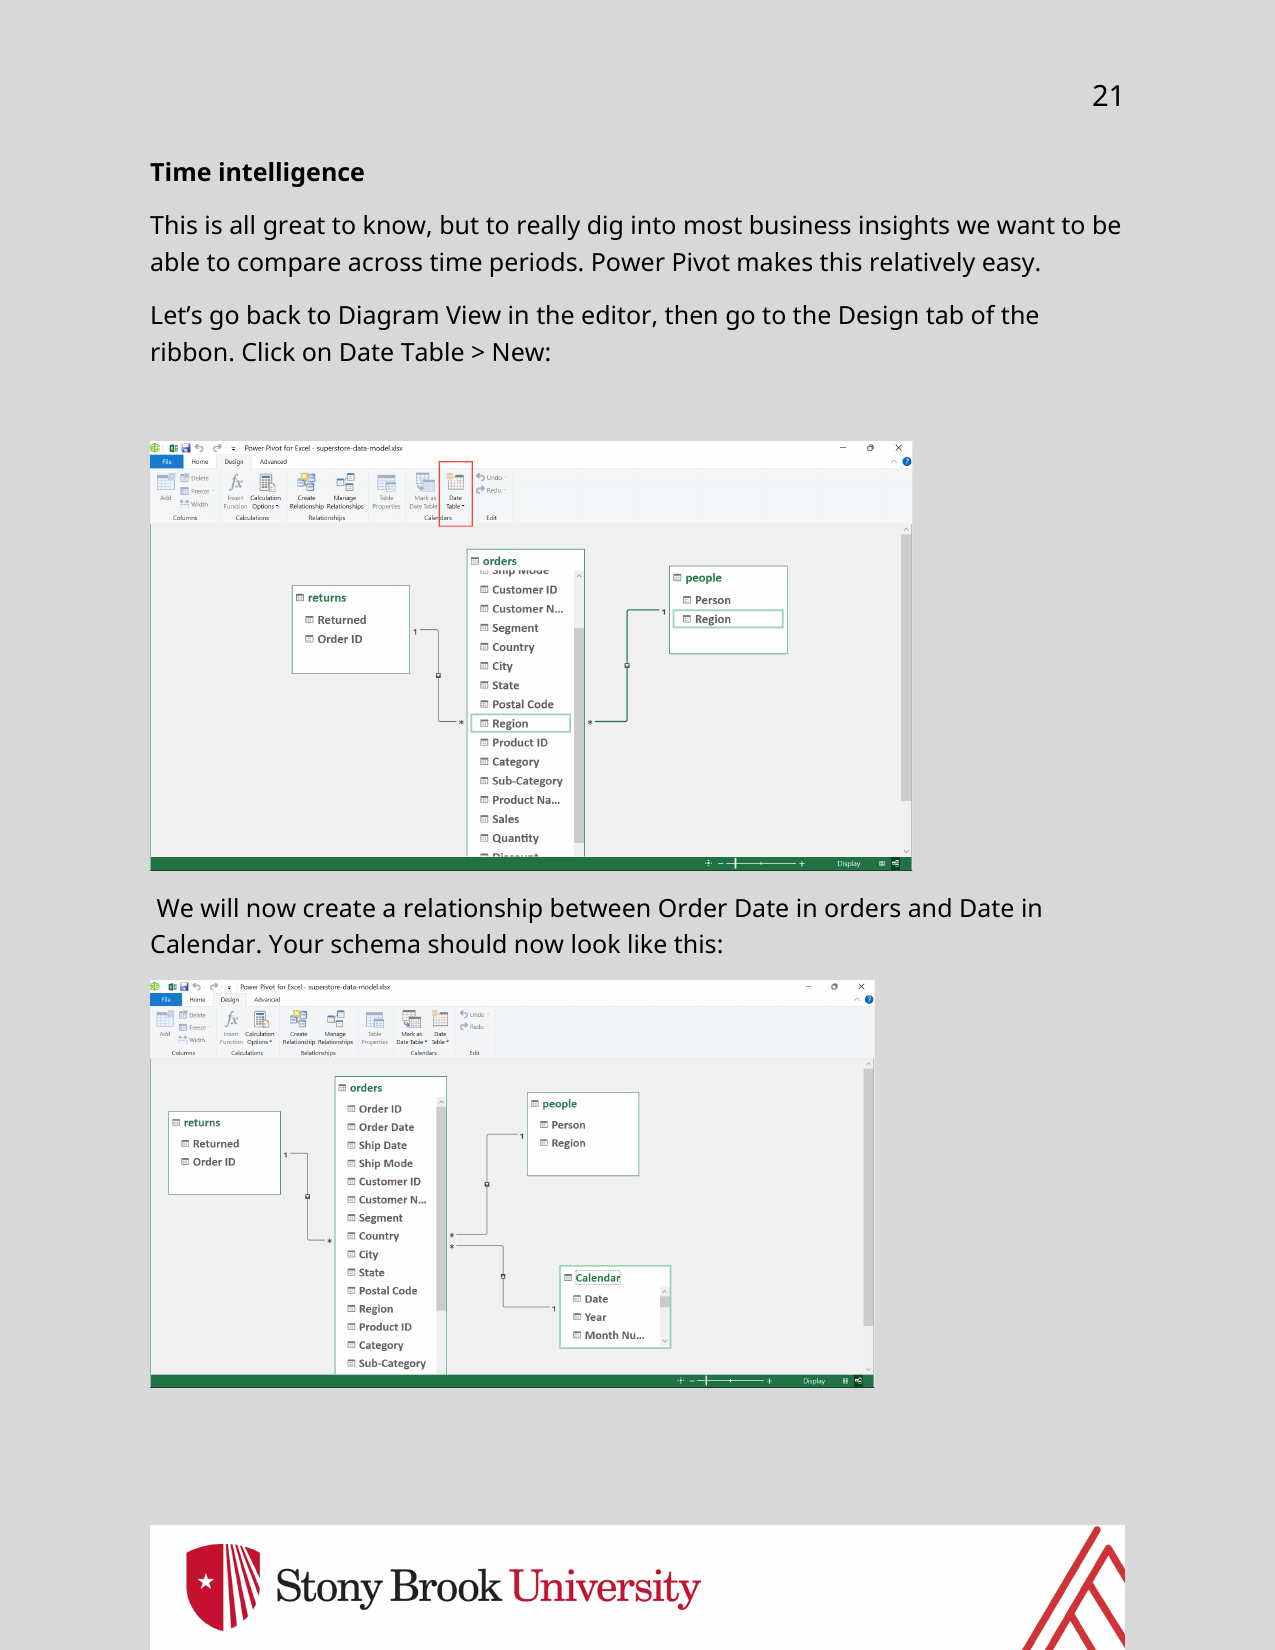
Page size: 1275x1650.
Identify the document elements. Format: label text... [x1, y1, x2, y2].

text This is all great to know, but to really dig into most business insights we want to be able to compare across time periods. Power Pivot makes this relatively easy. [150, 208, 1125, 279]
text We will now create a relationship between Order Date in orders and Date in Calendar. Your schema should now look like this: [150, 890, 1125, 961]
text Time intelligence [150, 154, 1125, 188]
picture [150, 1525, 1125, 1650]
picture [150, 980, 875, 1388]
picture [150, 441, 913, 871]
text Let’s go back to Diagram View in the editor, then go to the Design tab of the ribbon. Click on Date Table > New: [150, 298, 1125, 369]
